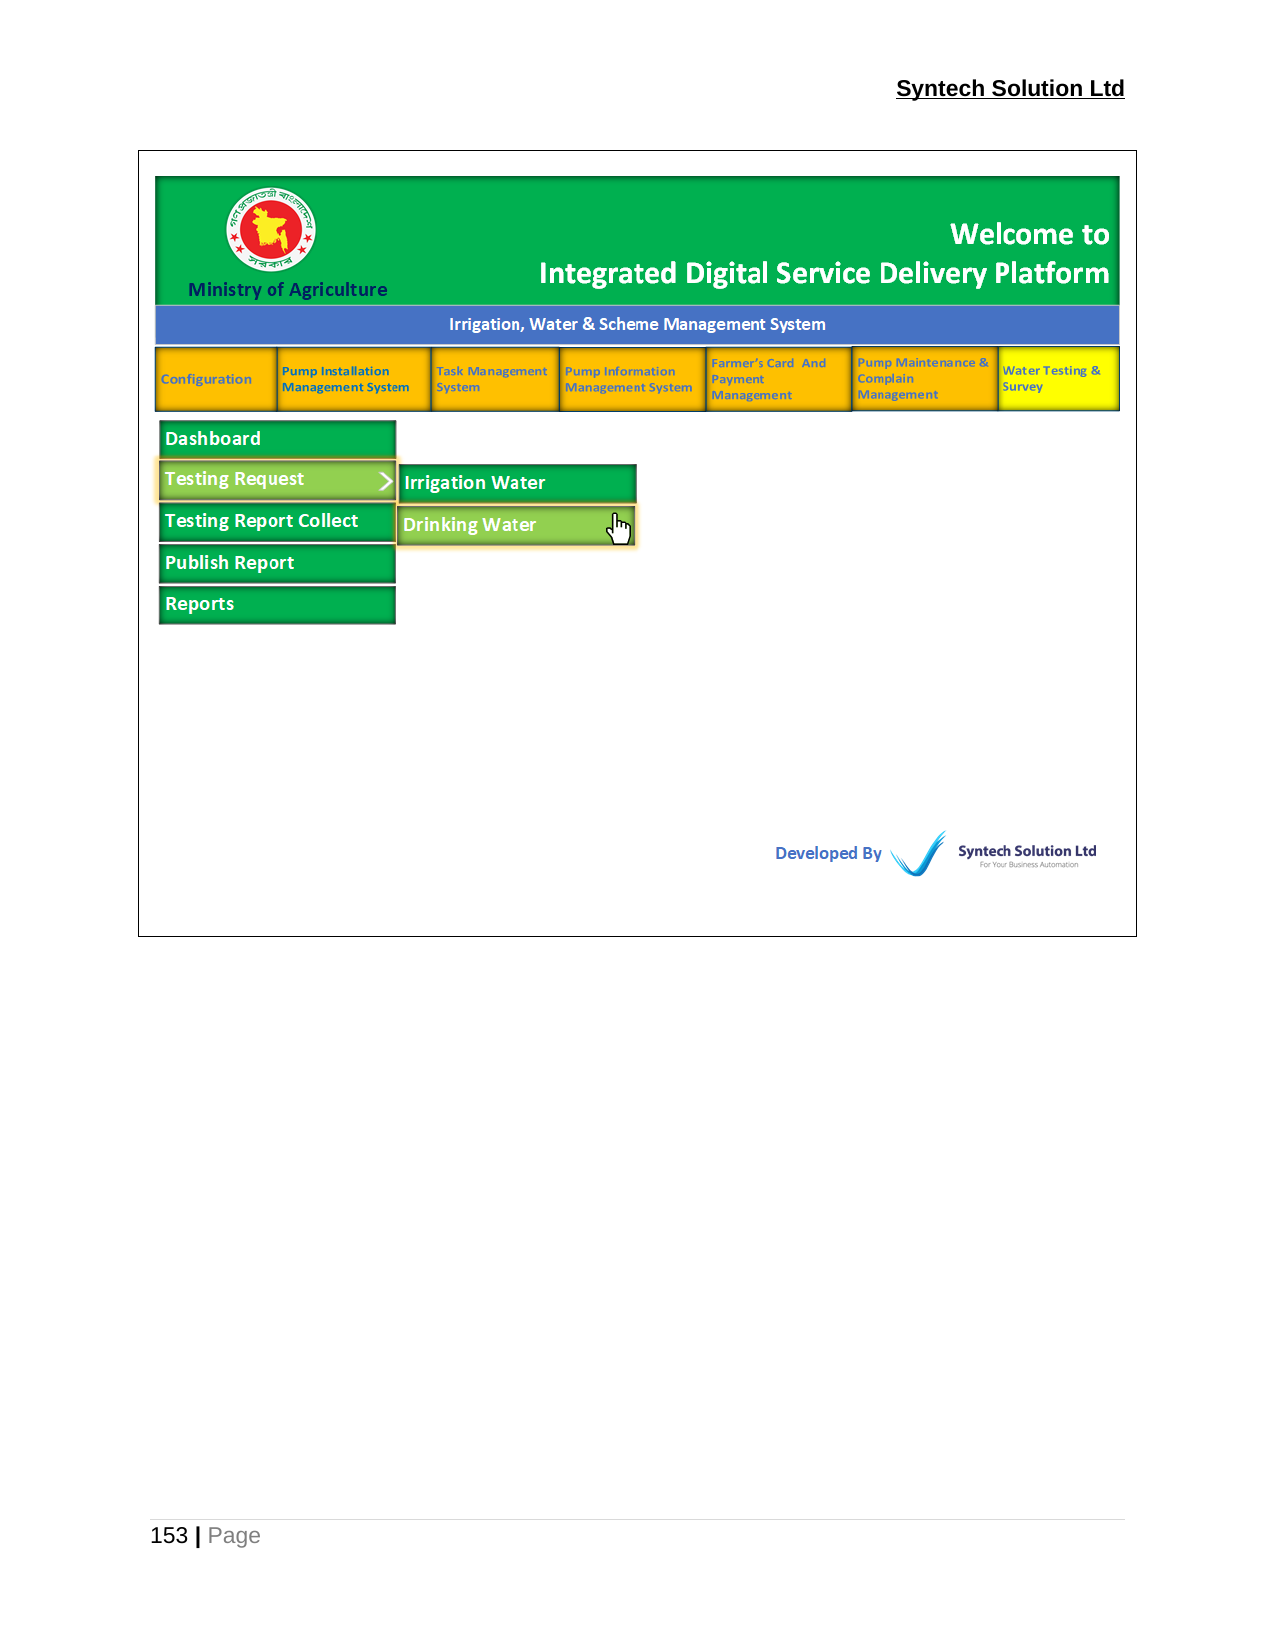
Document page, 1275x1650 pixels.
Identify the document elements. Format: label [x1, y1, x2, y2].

picture [150, 176, 1125, 877]
table_header [139, 151, 1136, 936]
